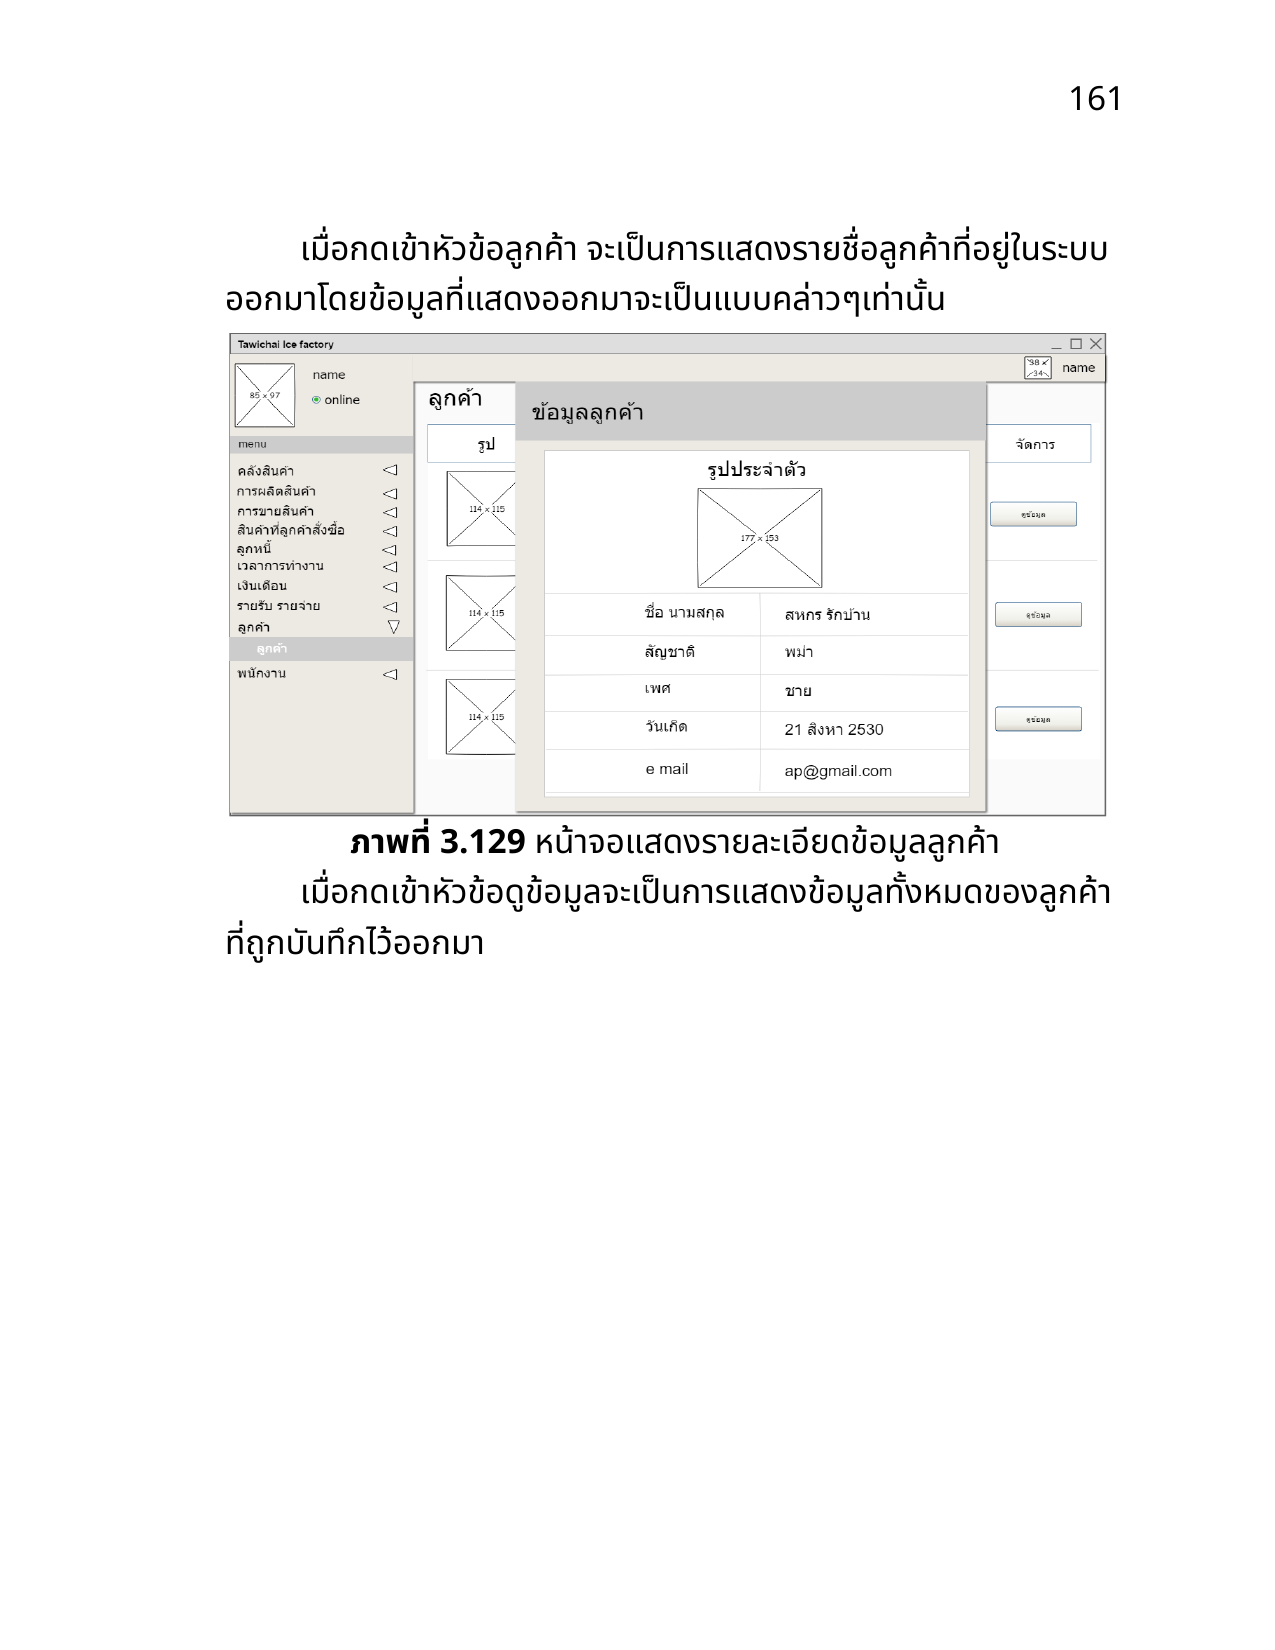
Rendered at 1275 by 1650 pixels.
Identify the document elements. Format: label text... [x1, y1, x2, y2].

text เมื่อกดเข้าหัวข้อดูข้อมูลจะเป็นการแสดงข้อมูลทั้งหมดของลูกค้าที่ถูกบันทึกไว้ออกมา [225, 868, 1125, 969]
picture [225, 327, 1109, 818]
text เมื่อกดเข้าหัวข้อลูกค้า จะเป็นการแสดงรายชื่อลูกค้าที่อยู่ในระบบออกมาโดยข้อมูลที่แสดงออกมาจะเป็นแบบคล่าวๆเท่านั้น [225, 225, 1125, 326]
